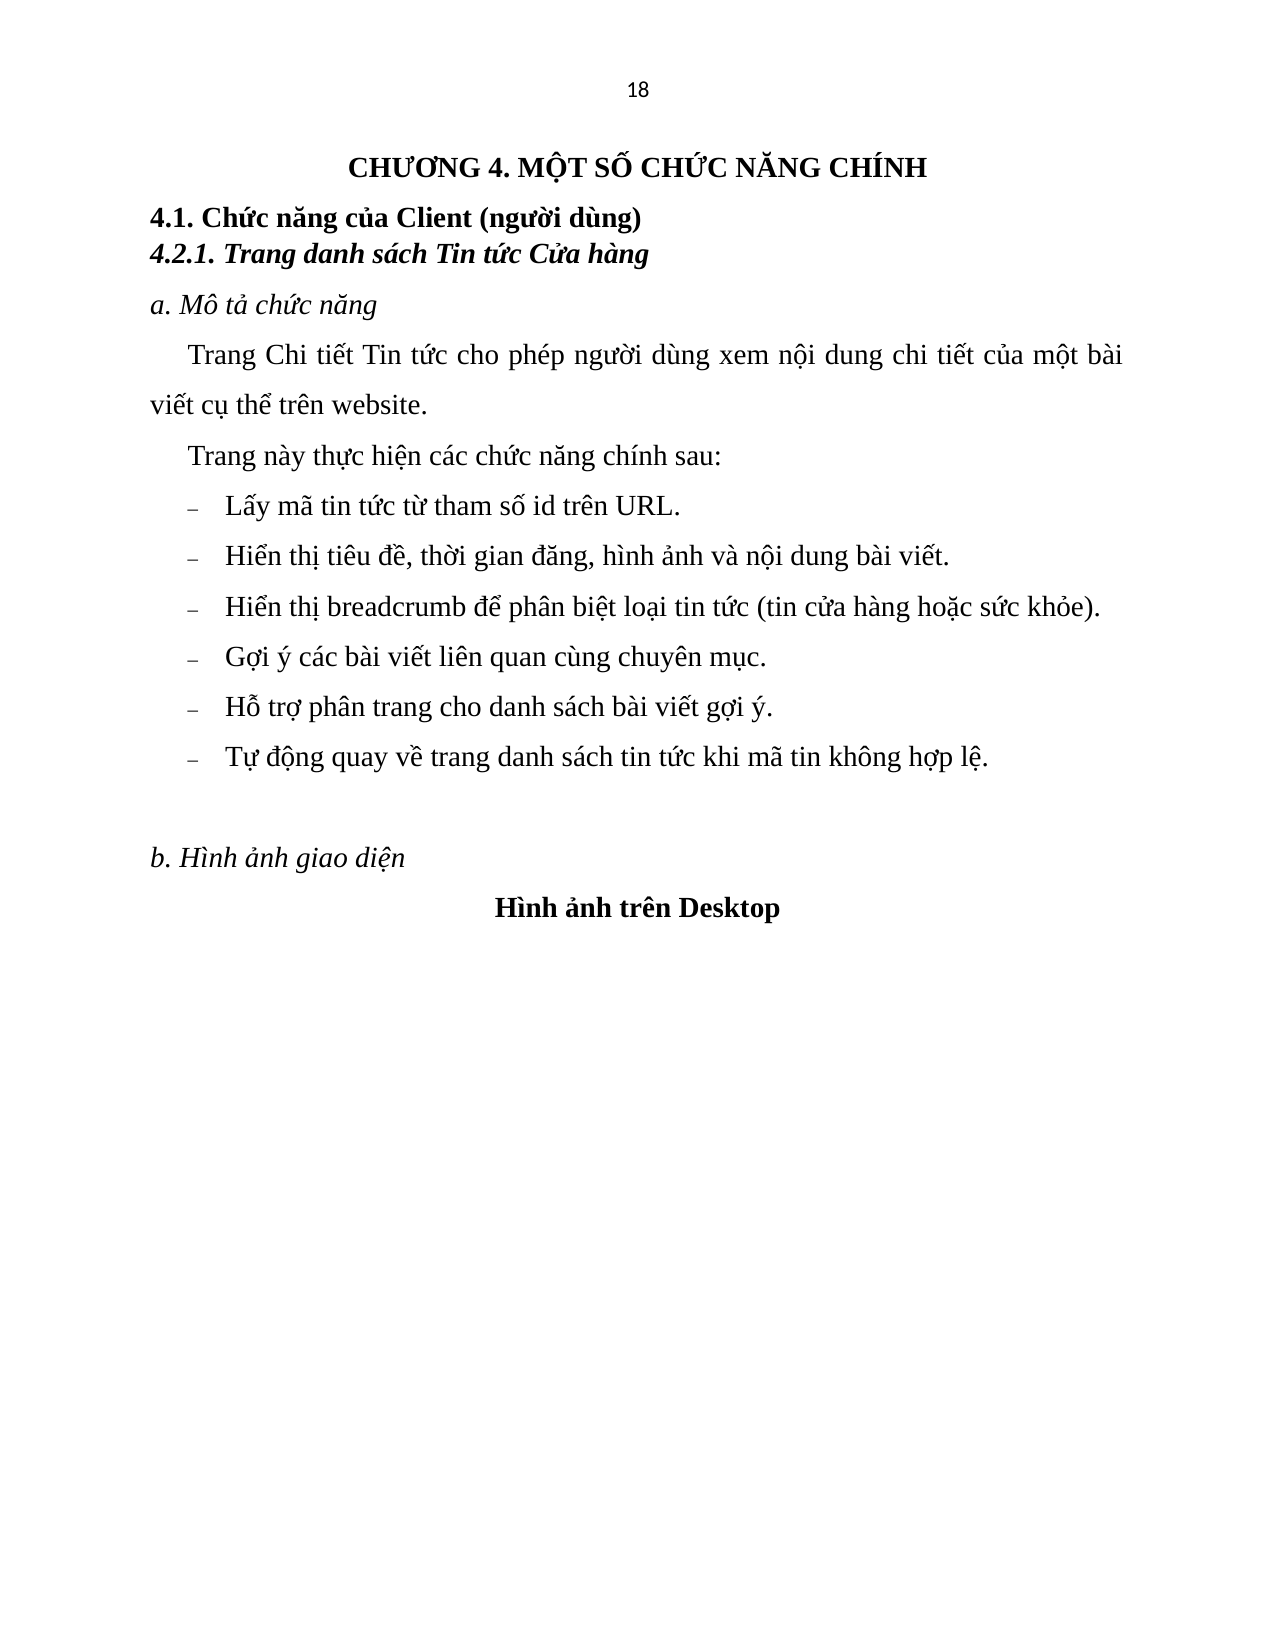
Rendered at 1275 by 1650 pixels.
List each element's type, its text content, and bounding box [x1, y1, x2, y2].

list Lấy mã tin tức từ tham số id trên URL. [187, 488, 1125, 522]
subtitle b. Hình ảnh giao diện [150, 840, 1125, 874]
subtitle a. Mô tả chức năng [150, 287, 1125, 320]
text Hình ảnh trên Desktop [150, 891, 1125, 924]
list Hỗ trợ phân trang cho danh sách bài viết gợi ý. [187, 689, 1125, 723]
text Trang này thực hiện các chức năng chính sau: [150, 438, 1125, 471]
subtitle 4.2.1. Trang danh sách Tin tức Cửa hàng [150, 236, 1125, 270]
list Hiển thị tiêu đề, thời gian đăng, hình ảnh và nội dung bài viết. [187, 538, 1125, 572]
list Hiển thị breadcrumb để phân biệt loại tin tức (tin cửa hàng hoặc sức khỏe). [187, 589, 1125, 622]
list Tự động quay về trang danh sách tin tức khi mã tin không hợp lệ. [187, 739, 1125, 773]
subtitle CHƯƠNG 4. MỘT SỐ CHỨC NĂNG CHÍNH [150, 150, 1125, 183]
list Gợi ý các bài viết liên quan cùng chuyên mục. [187, 639, 1125, 672]
text Trang Chi tiết Tin tức cho phép người dùng xem nội dung chi tiết của một bài viết cụ thể trên website. [150, 337, 1125, 421]
subtitle 4.1. Chức năng của Client (người dùng) [150, 200, 1125, 234]
